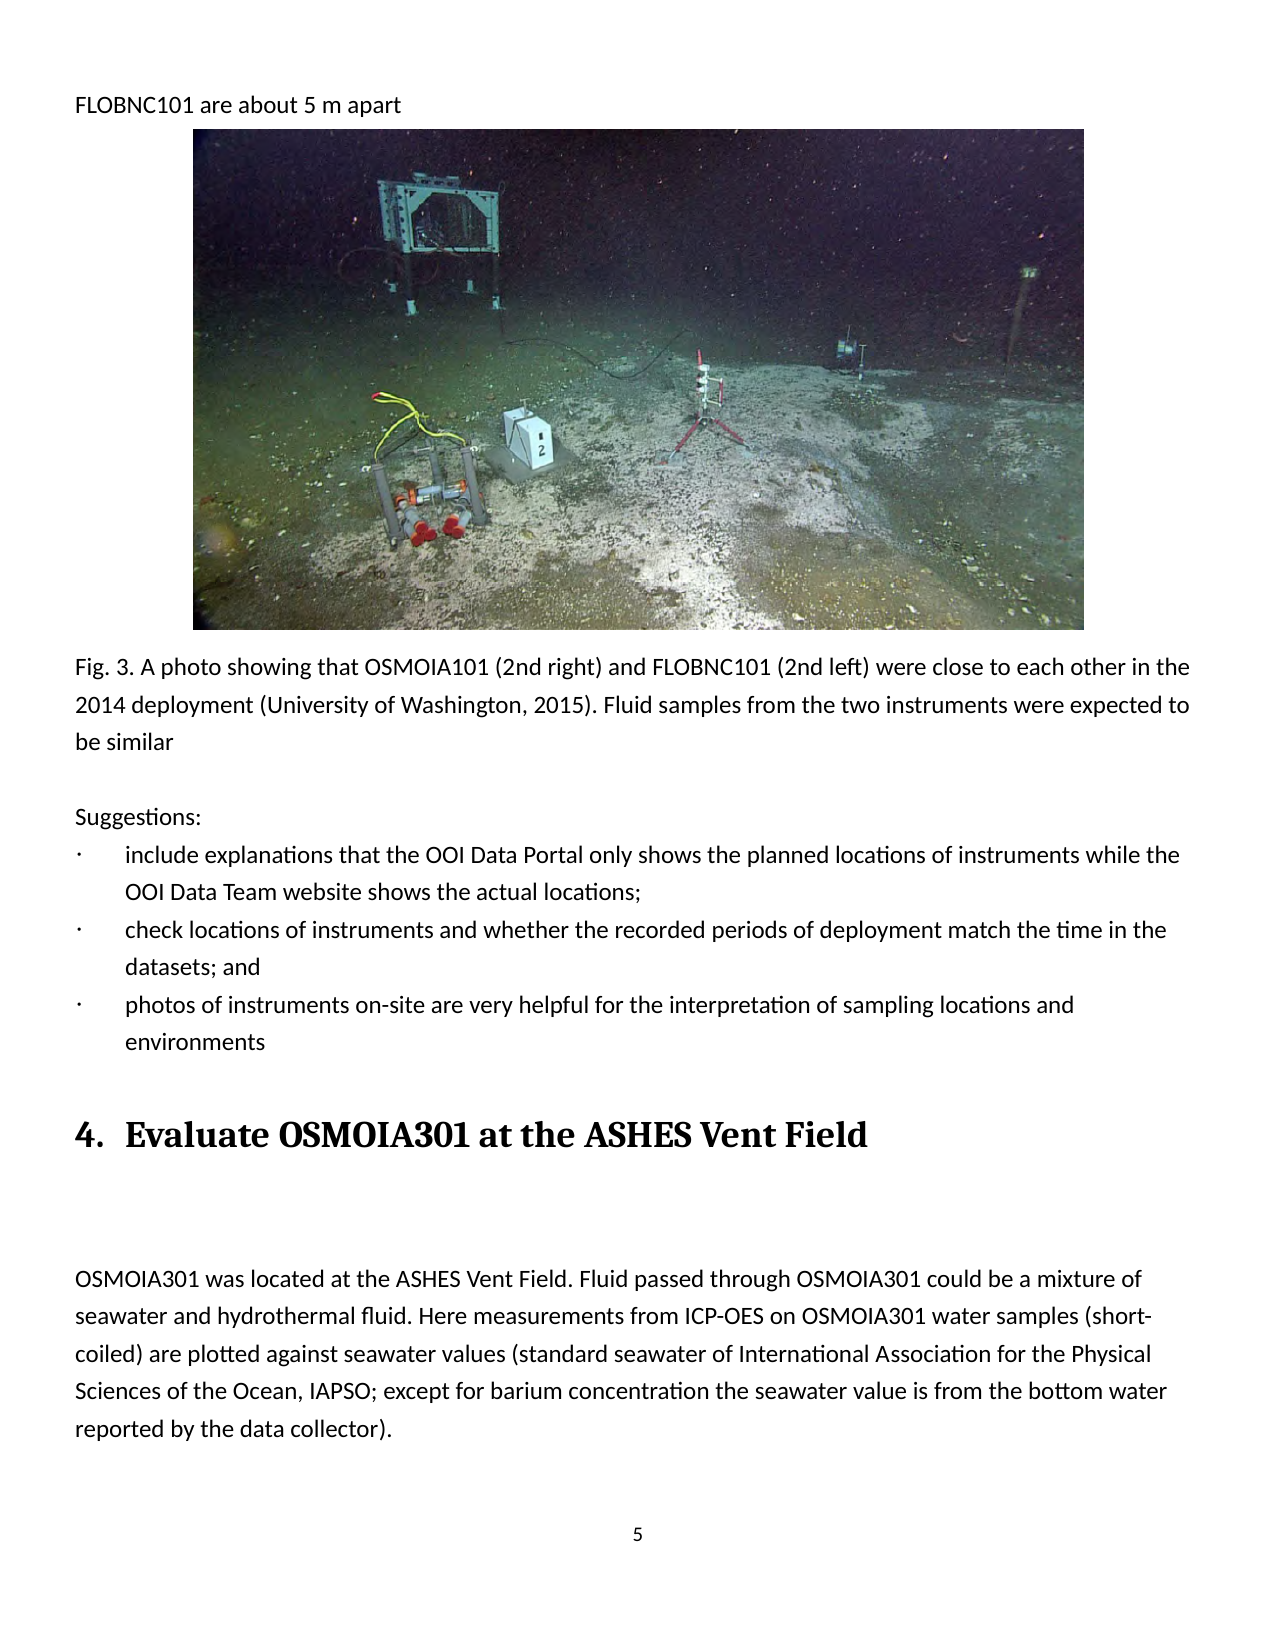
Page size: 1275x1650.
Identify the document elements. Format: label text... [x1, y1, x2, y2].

list include explanations that the OOI Data Portal only shows the planned locations of instruments while the OOI Data Team website shows the actual locations; [75, 836, 1200, 911]
text Suggestions: [75, 798, 1200, 836]
list check locations of instruments and whether the recorded periods of deployment match the time in the datasets; and [75, 911, 1200, 986]
subtitle Evaluate OSMOIA301 at the ASHES Vent Field [75, 1098, 1200, 1173]
text OSMOIA301 was located at the ASHES Vent Field. Fluid passed through OSMOIA301 could be a mixture of seawater and hydrothermal fluid. Here measurements from ICP-OES on OSMOIA301 water samples (short-coiled) are plotted against seawater values (standard seawater of International Association for the Physical Sciences of the Ocean, IAPSO; except for barium concentration the seawater value is from the bottom water reported by the data collector). [75, 1259, 1200, 1447]
list photos of instruments on-site are very helpful for the interpretation of sampling locations and environments [75, 986, 1200, 1061]
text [75, 86, 1200, 123]
text Fig. 3. A photo showing that OSMOIA101 (2nd right) and FLOBNC101 (2nd left) were close to each other in the 2014 deployment (University of Washington, 2015). Fluid samples from the two instruments were expected to be similar [75, 648, 1200, 761]
